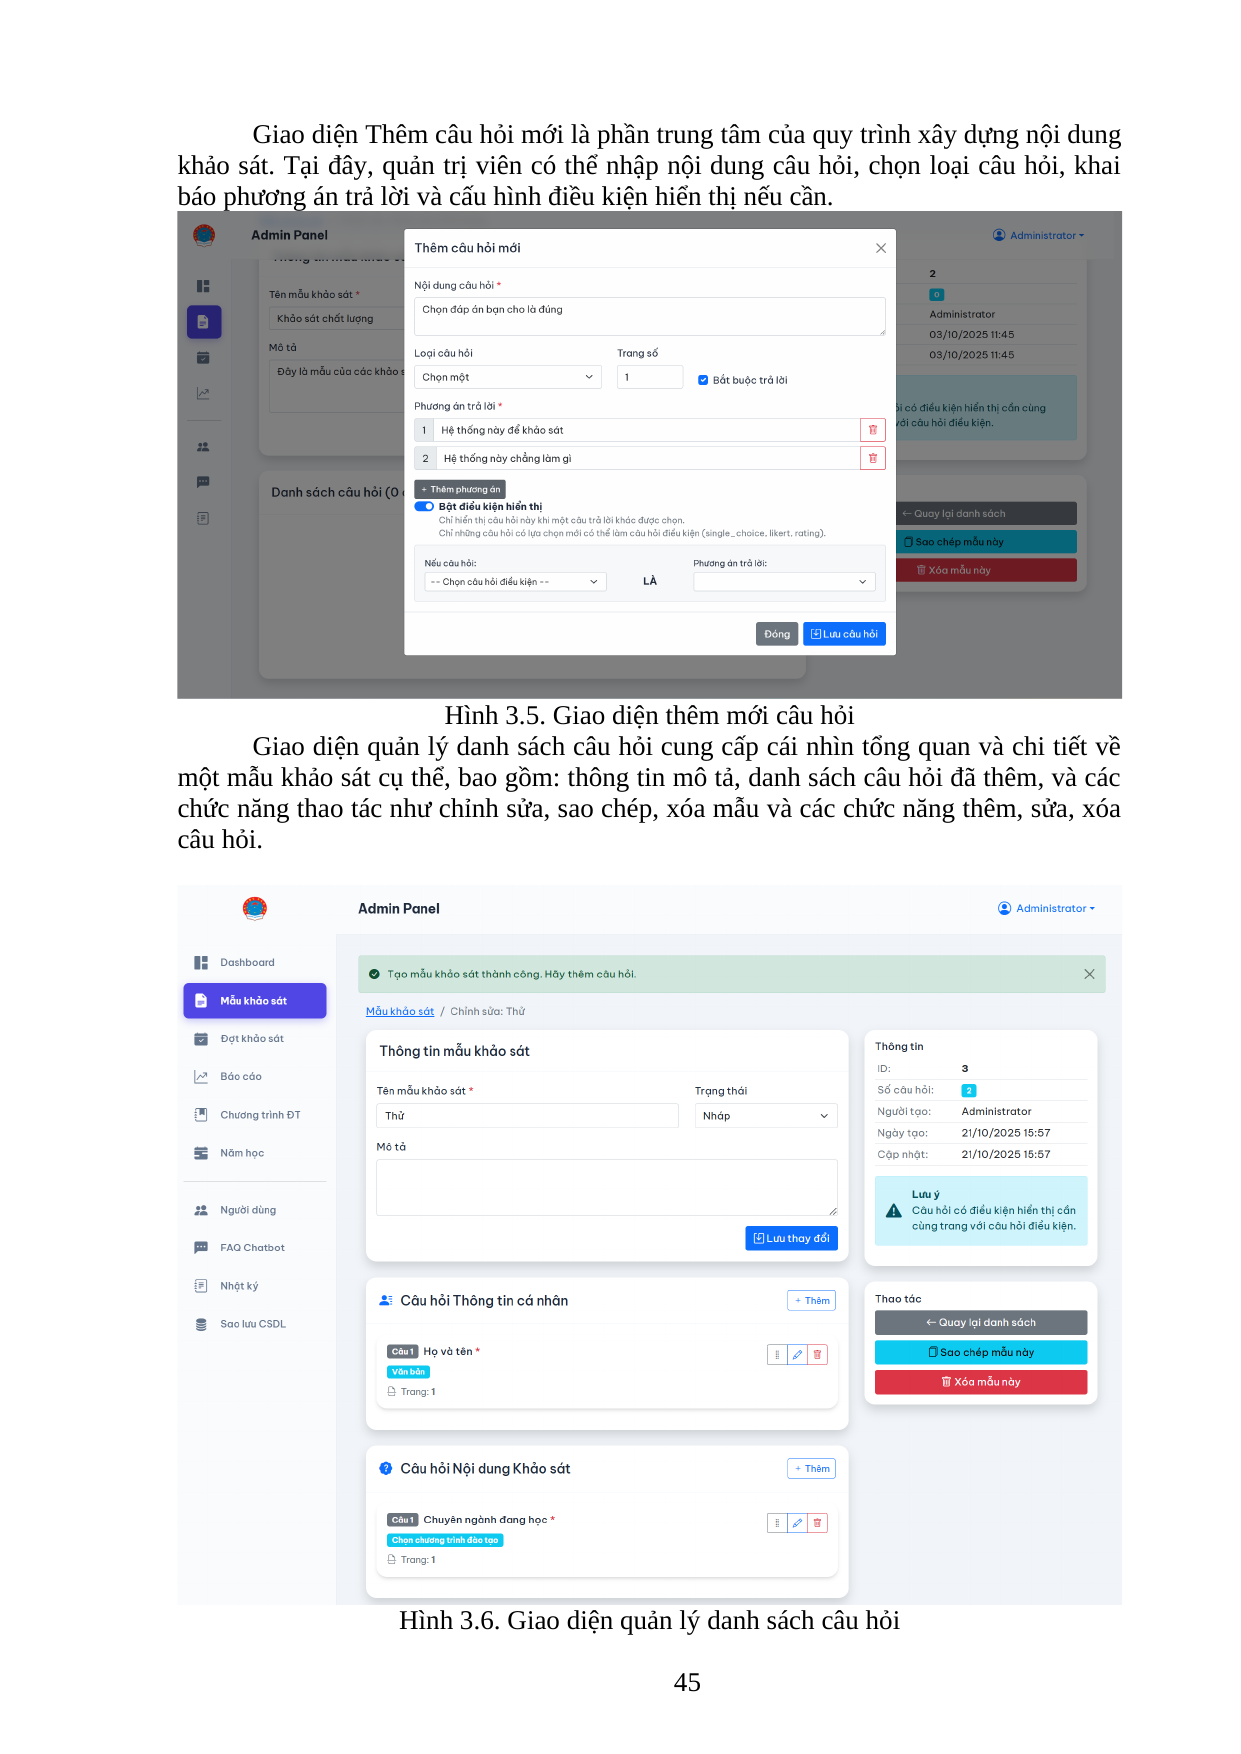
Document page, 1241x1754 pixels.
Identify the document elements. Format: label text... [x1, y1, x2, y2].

text Giao diện Thêm câu hỏi mới là phần trung tâm của quy trình xây dựng nội dung khảo sát. Tại đây, quản trị viên có thể nhập nội dung câu hỏi, chọn loại câu hỏi, khai báo phương án trả lời và cấu hình điều kiện hiển thị nếu cần. [177, 118, 1122, 211]
text Giao diện quản lý danh sách câu hỏi cung cấp cái nhìn tổng quan và chi tiết về một mẫu khảo sát cụ thể, bao gồm: thông tin mô tả, danh sách câu hỏi đã thêm, và các chức năng thao tác như chỉnh sửa, sao chép, xóa mẫu và các chức năng thêm, sửa, xóa câu hỏi. [177, 730, 1122, 854]
text Hình 3.6. Giao diện quản lý danh sách câu hỏi [177, 1605, 1122, 1635]
text Hình 3.5. Giao diện thêm mới câu hỏi [177, 699, 1122, 730]
picture [177, 885, 1123, 1605]
picture [177, 211, 1123, 699]
